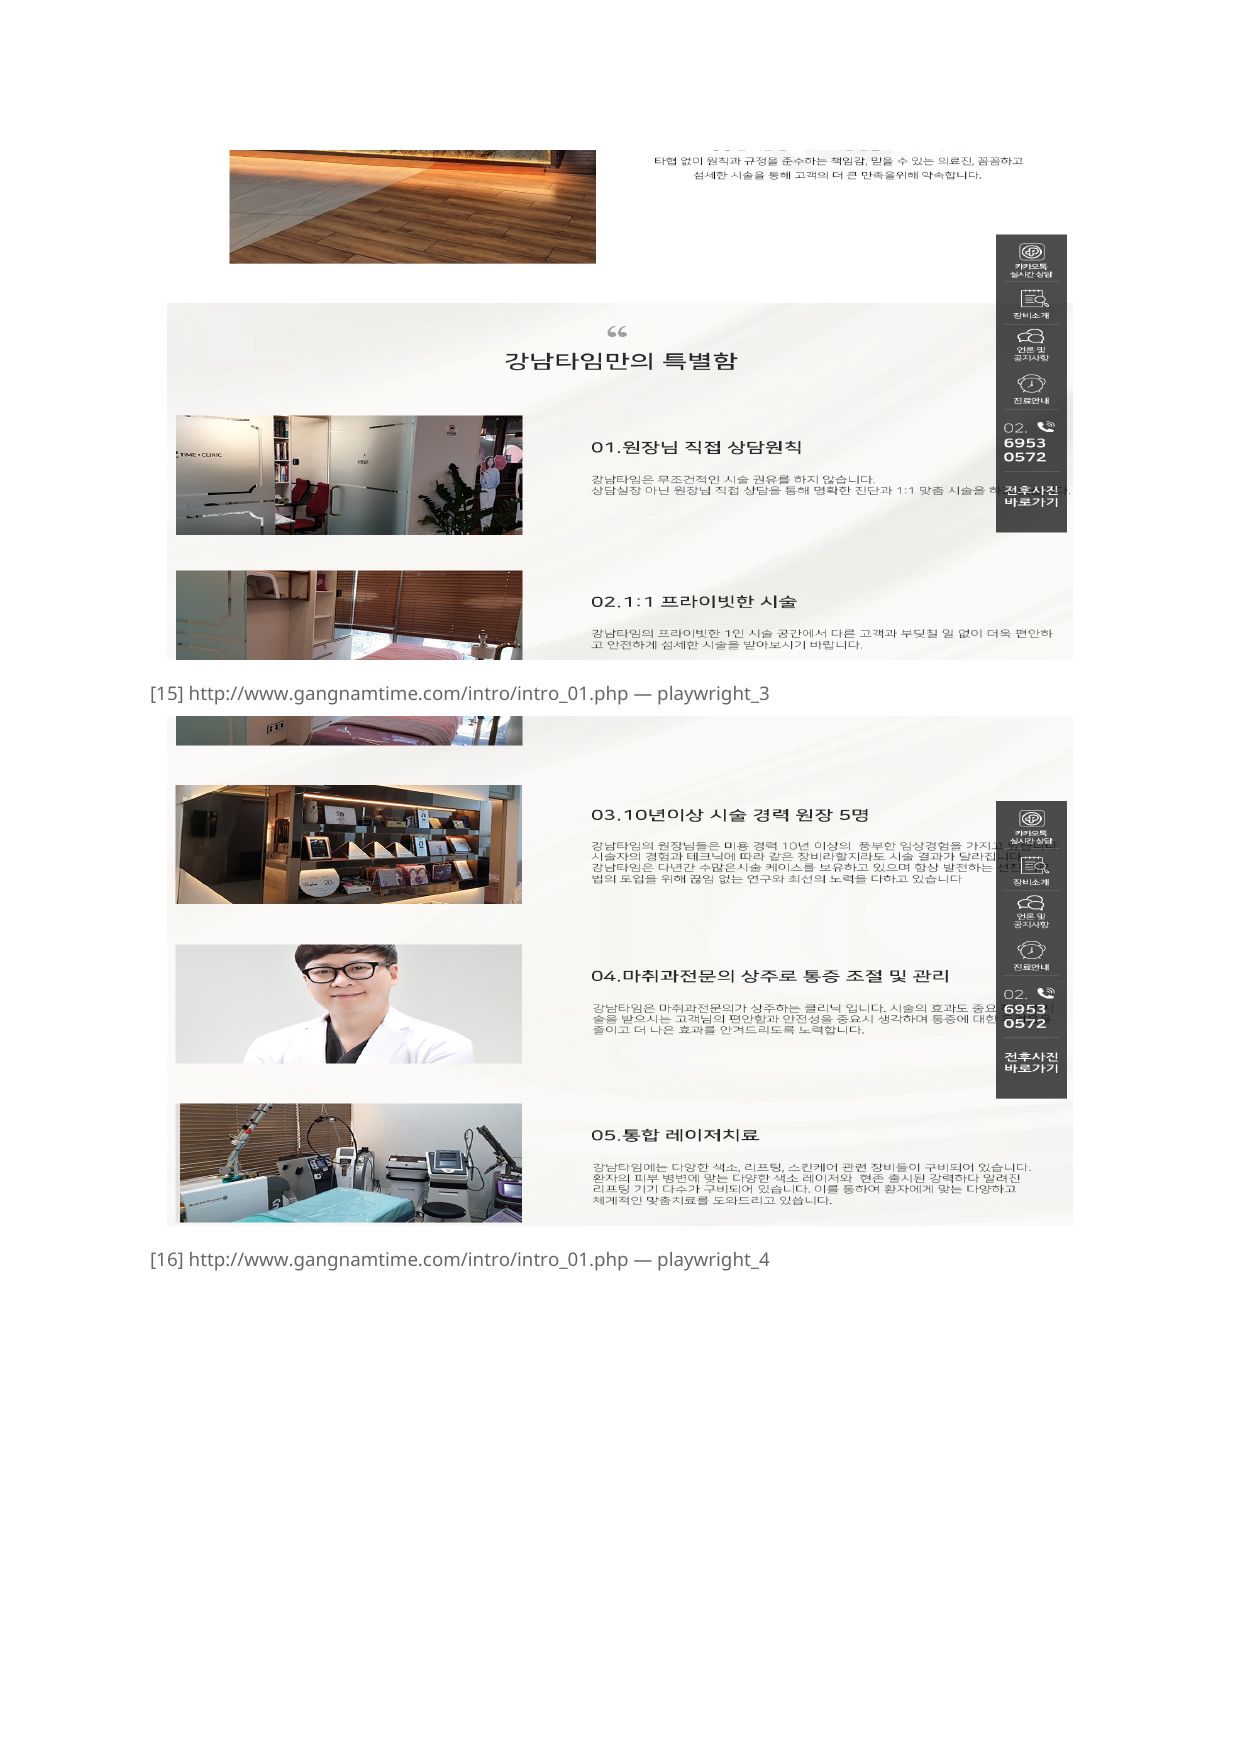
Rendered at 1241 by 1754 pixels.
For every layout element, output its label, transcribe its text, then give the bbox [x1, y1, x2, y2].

picture [167, 716, 1074, 1226]
picture [167, 150, 1074, 660]
text [15] http://www.gangnamtime.com/intro/intro_01.php — playwright_3 [150, 680, 1090, 706]
text [16] http://www.gangnamtime.com/intro/intro_01.php — playwright_4 [150, 1246, 1090, 1272]
